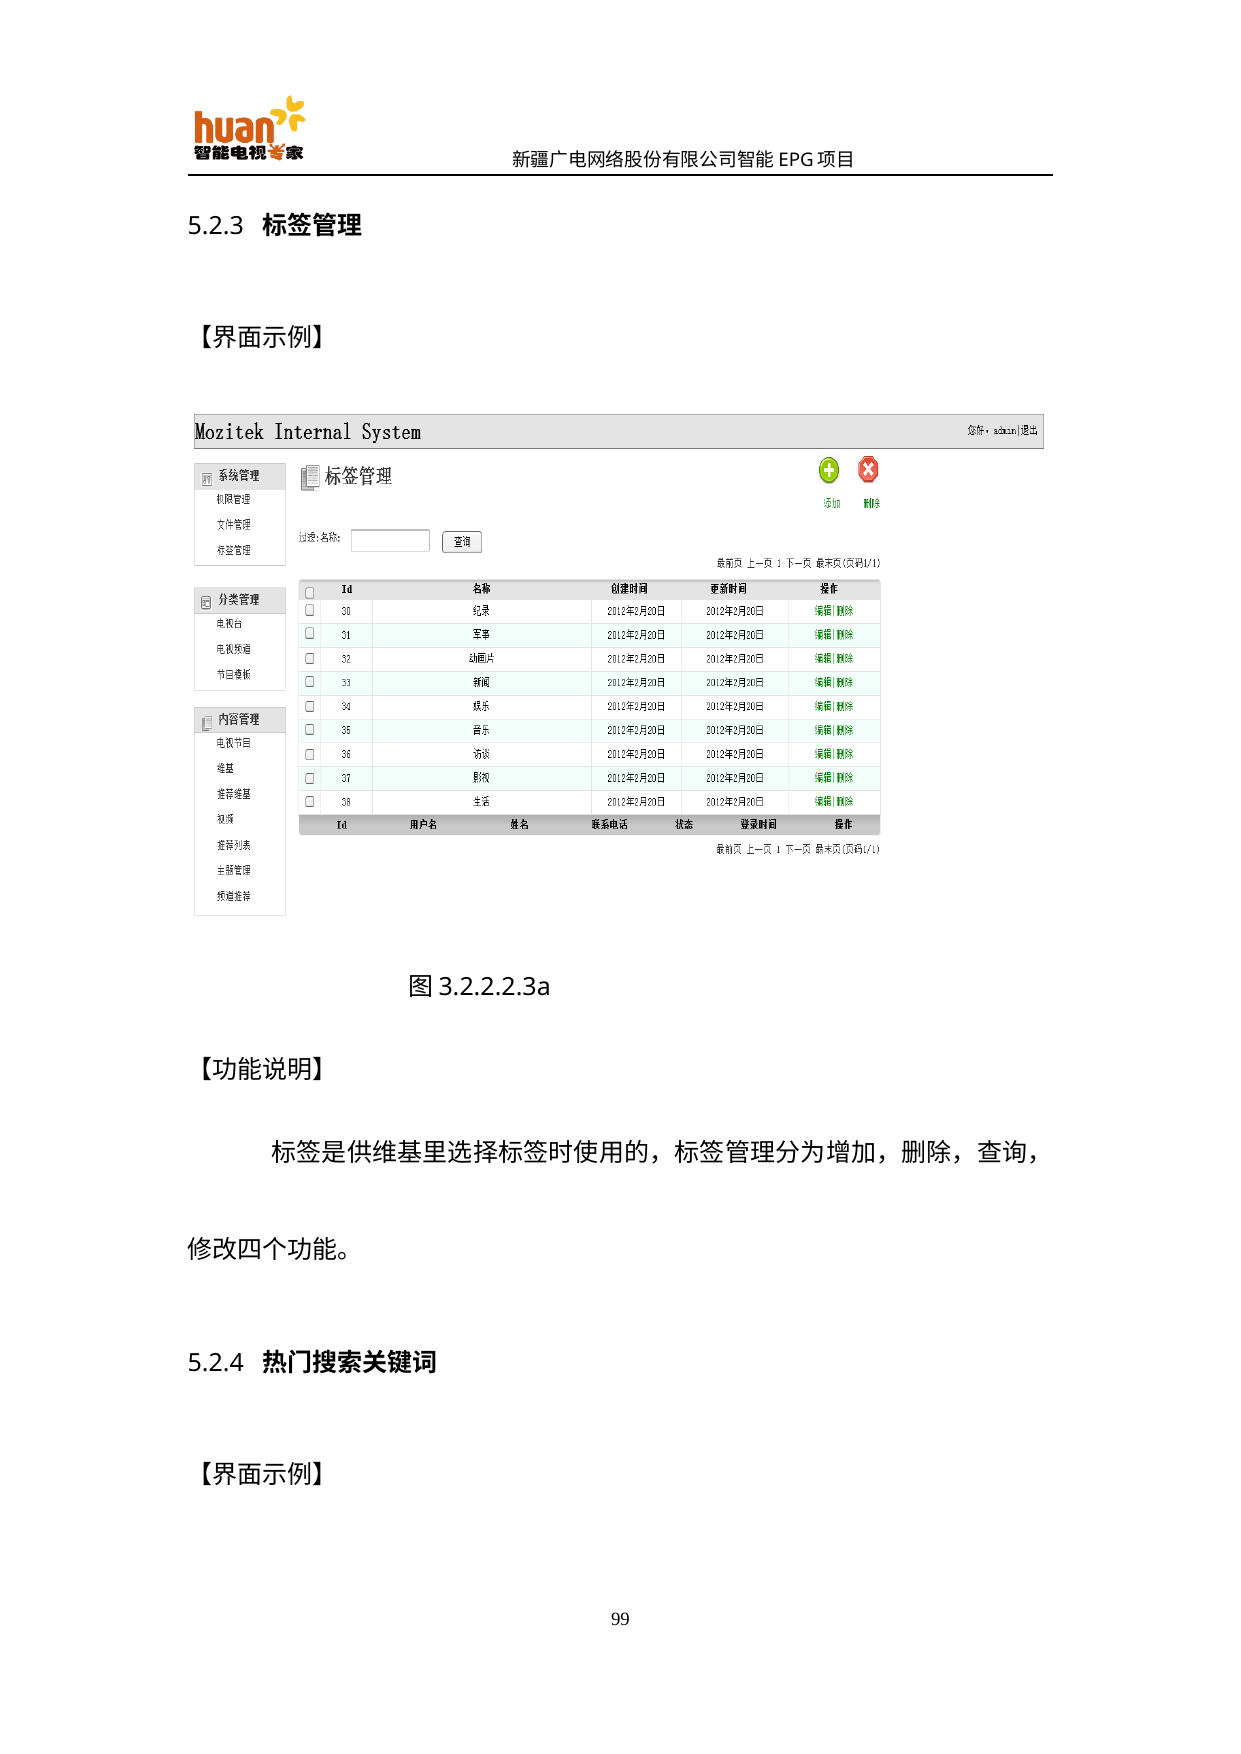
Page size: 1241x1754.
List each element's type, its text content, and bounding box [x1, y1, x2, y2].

picture [187, 88, 313, 167]
text 图3.2.2.2.3a [187, 952, 1053, 1017]
text 【界面示例】 [187, 1440, 1053, 1505]
subtitle 热门搜索关键词 [187, 1328, 1053, 1393]
subtitle 标签管理 [187, 191, 1053, 256]
text 【功能说明】 [187, 1035, 1053, 1100]
text 【界面示例】 [187, 303, 1053, 368]
picture [187, 386, 1049, 921]
text 标签是供维基里选择标签时使用的，标签管理分为增加，删除，查询，修改四个功能。 [187, 1118, 1053, 1280]
